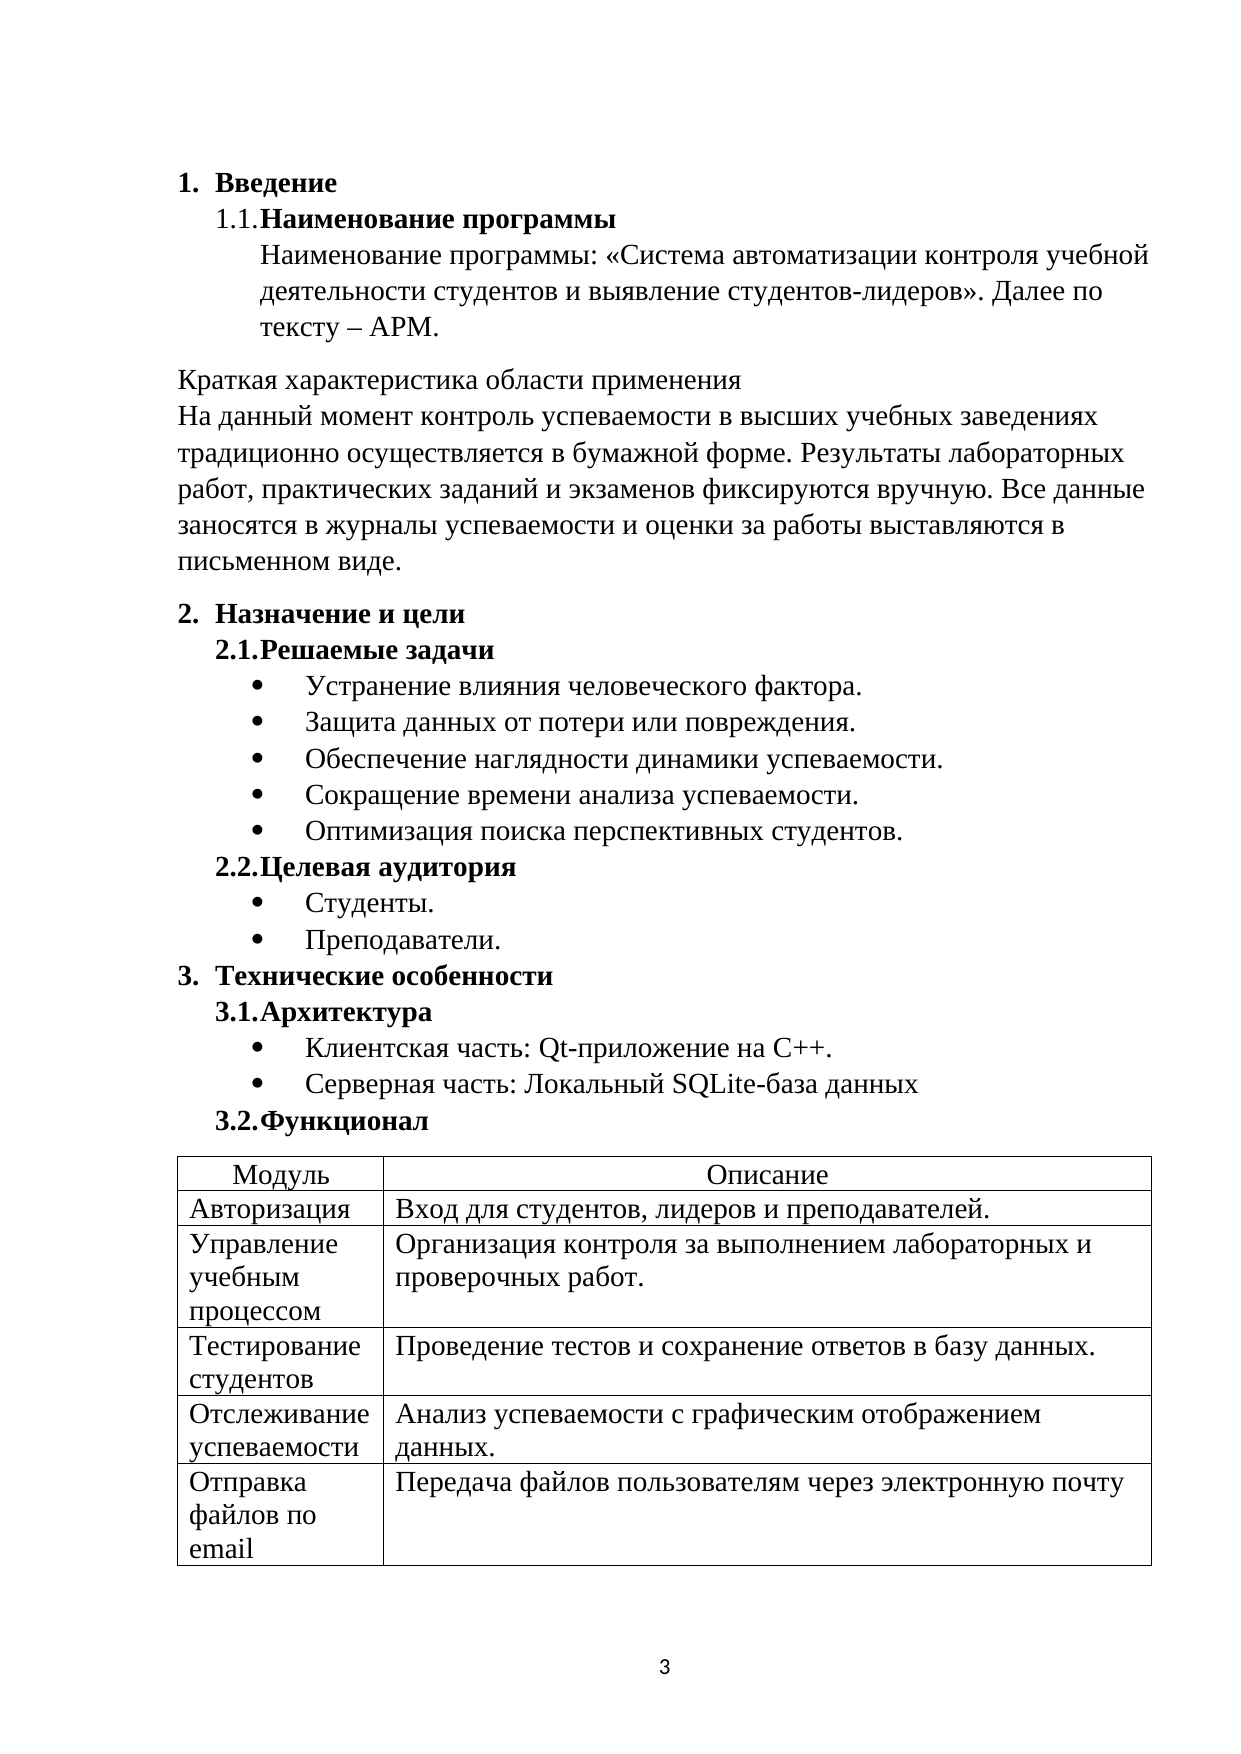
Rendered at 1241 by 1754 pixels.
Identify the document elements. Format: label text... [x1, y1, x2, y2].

list Устранение влияния человеческого фактора. [252, 668, 1152, 702]
list Назначение и цели [177, 596, 1152, 629]
table_cell Организация контроля за выполнением лабораторных и проверочных работ. [384, 1226, 1151, 1327]
list Архитектура [215, 994, 1152, 1028]
list Наименование программы Наименование программы: «Система автоматизации контроля учебной деятельности студентов и выявление студентов-лидеров». Далее по тексту – АРМ. [215, 201, 1152, 343]
list Студенты. [252, 886, 1152, 919]
list Целевая аудитория [215, 849, 1152, 883]
list Оптимизация поиска перспективных студентов. [252, 813, 1152, 847]
table_cell Передача файлов пользователям через электронную почту [384, 1464, 1151, 1564]
list Защита данных от потери или повреждения. [252, 704, 1152, 738]
table_cell Тестирование студентов [178, 1328, 383, 1395]
table_cell Вход для студентов, лидеров и преподавателей. [384, 1191, 1151, 1225]
text Краткая характеристика области применения На данный момент контроль успеваемости в высших учебных заведениях традиционно осуществляется в бумажной форме. Результаты лабораторных работ, практических заданий и экзаменов фиксируются вручную. Все данные заносятся в журналы успеваемости и оценки за работы выставляются в письменном виде. [177, 362, 1152, 577]
list Сокращение времени анализа успеваемости. [252, 777, 1152, 811]
list Введение [177, 165, 1152, 198]
table_cell Анализ успеваемости с графическим отображением данных. [384, 1396, 1151, 1463]
list Обеспечение наглядности динамики успеваемости. [252, 741, 1152, 774]
table_cell Отправка файлов по email [178, 1464, 383, 1564]
table_cell Управление учебным процессом [178, 1226, 383, 1327]
table_cell Отслеживание успеваемости [178, 1396, 383, 1463]
list Преподаватели. [252, 922, 1152, 956]
list Серверная часть: Локальный SQLite-база данных [252, 1067, 1152, 1100]
table_cell Авторизация [178, 1191, 383, 1225]
list Клиентская часть: Qt-приложение на C++. [252, 1030, 1152, 1064]
table_cell Проведение тестов и сохранение ответов в базу данных. [384, 1328, 1151, 1395]
table_header Модуль [178, 1157, 383, 1190]
list Функционал [215, 1103, 1152, 1136]
table_header Описание [384, 1157, 1151, 1190]
list Технические особенности [177, 958, 1152, 992]
list Решаемые задачи [215, 632, 1152, 666]
